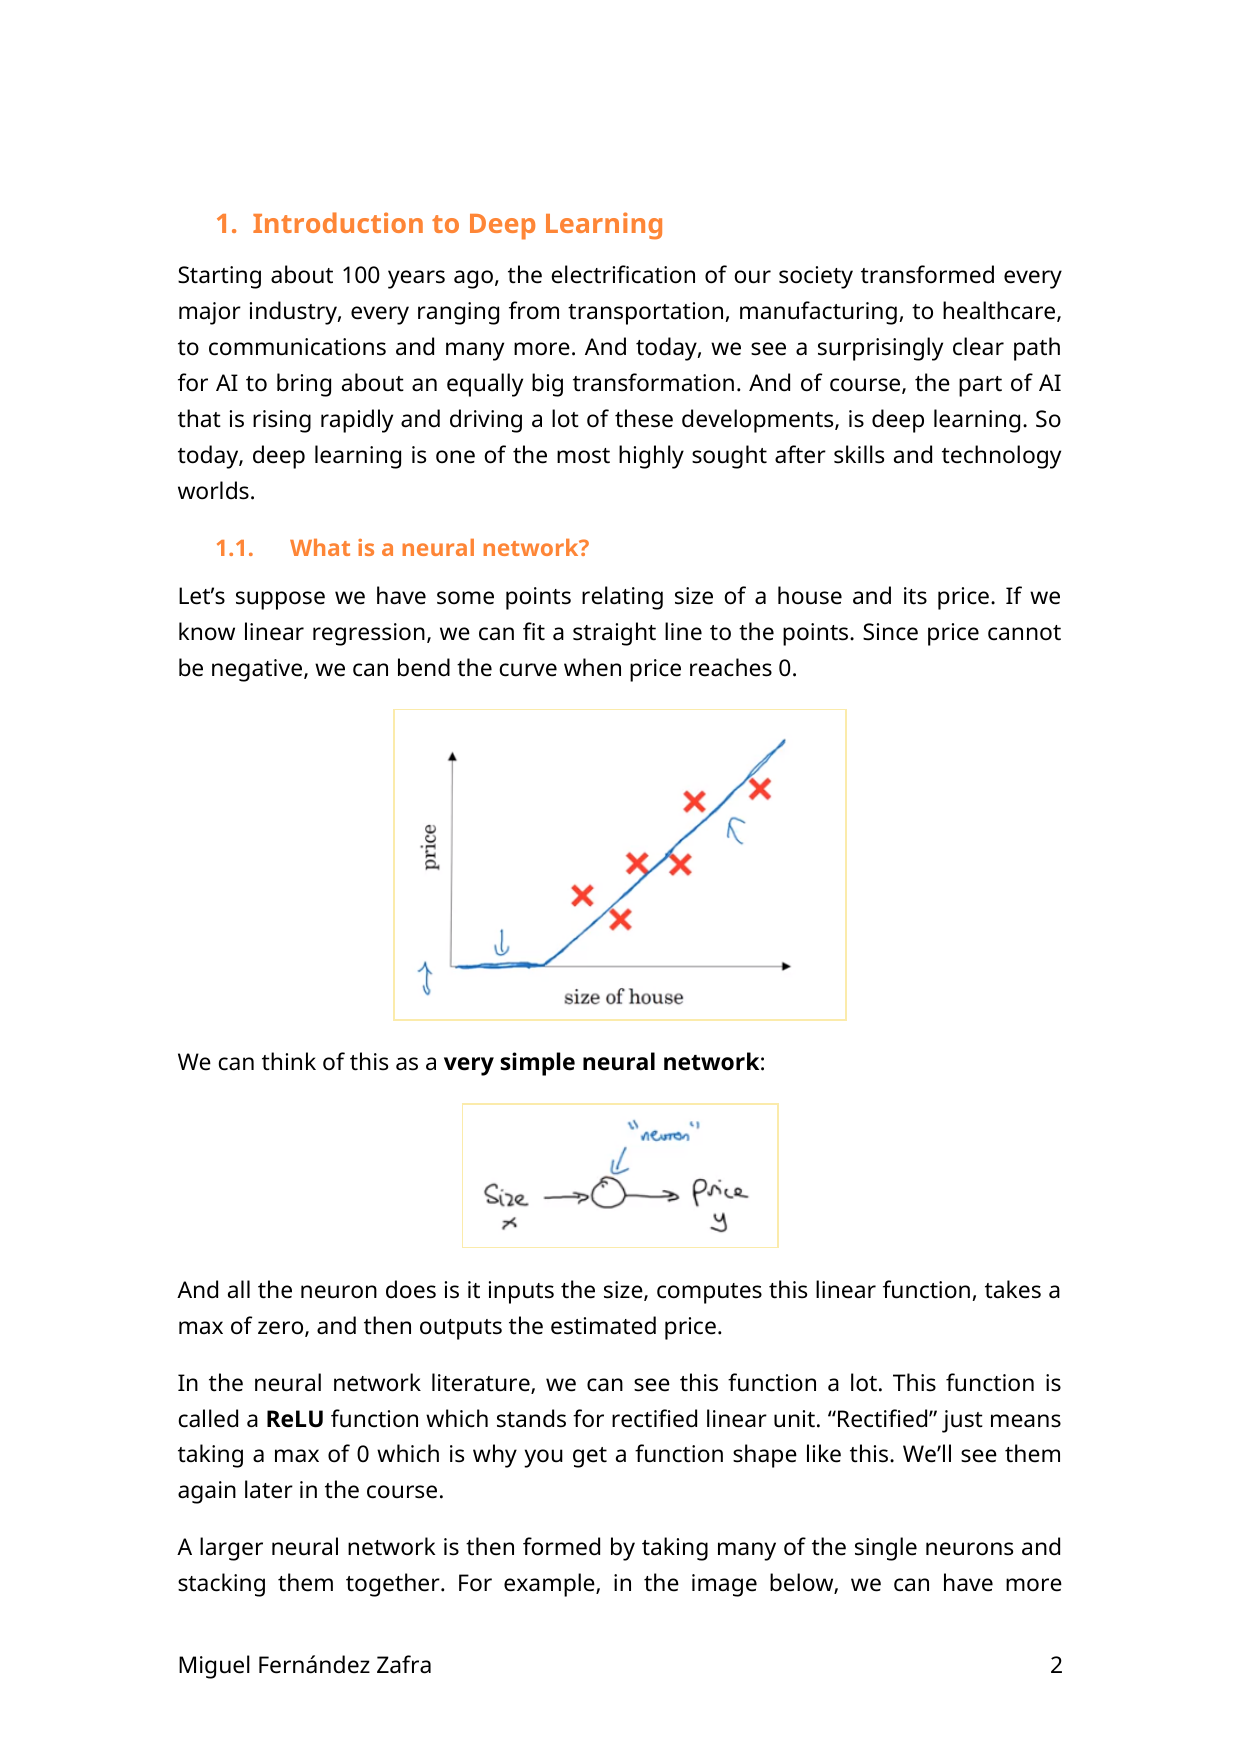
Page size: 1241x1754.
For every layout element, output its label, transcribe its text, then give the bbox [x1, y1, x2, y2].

text In the neural network literature, we can see this function a lot. This function is called a ReLU function which stands for rectified linear unit. “Rectified” just means taking a max of 0 which is why you get a function shape like this. We’ll see them again later in the course. [177, 1367, 1063, 1506]
text Starting about 100 years ago, the electrification of our society transformed every major industry, every ranging from transportation, manufacturing, to healthcare, to communications and many more. And today, we see a surprisingly clear path for AI to bring about an equally big transformation. And of course, the part of AI that is rising rapidly and driving a lot of these developments, is deep learning. So today, deep learning is one of the most highly sought after skills and technology worlds. [177, 259, 1063, 506]
picture [463, 1105, 777, 1247]
text Let’s suppose we have some points relating size of a house and its price. If we know linear regression, we can fit a straight line to the points. Since price cannot be negative, we can bend the curve when price reaches 0. [177, 580, 1063, 683]
text We can think of this as a very simple neural network: [177, 1046, 1063, 1077]
text And all the neuron does is it inputs the size, computes this linear function, takes a max of zero, and then outputs the estimated price. [177, 1274, 1063, 1341]
subtitle What is a neural network? [215, 532, 1063, 563]
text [177, 1531, 1063, 1598]
picture [395, 710, 845, 1019]
subtitle Introduction to Deep Learning [215, 204, 1063, 241]
